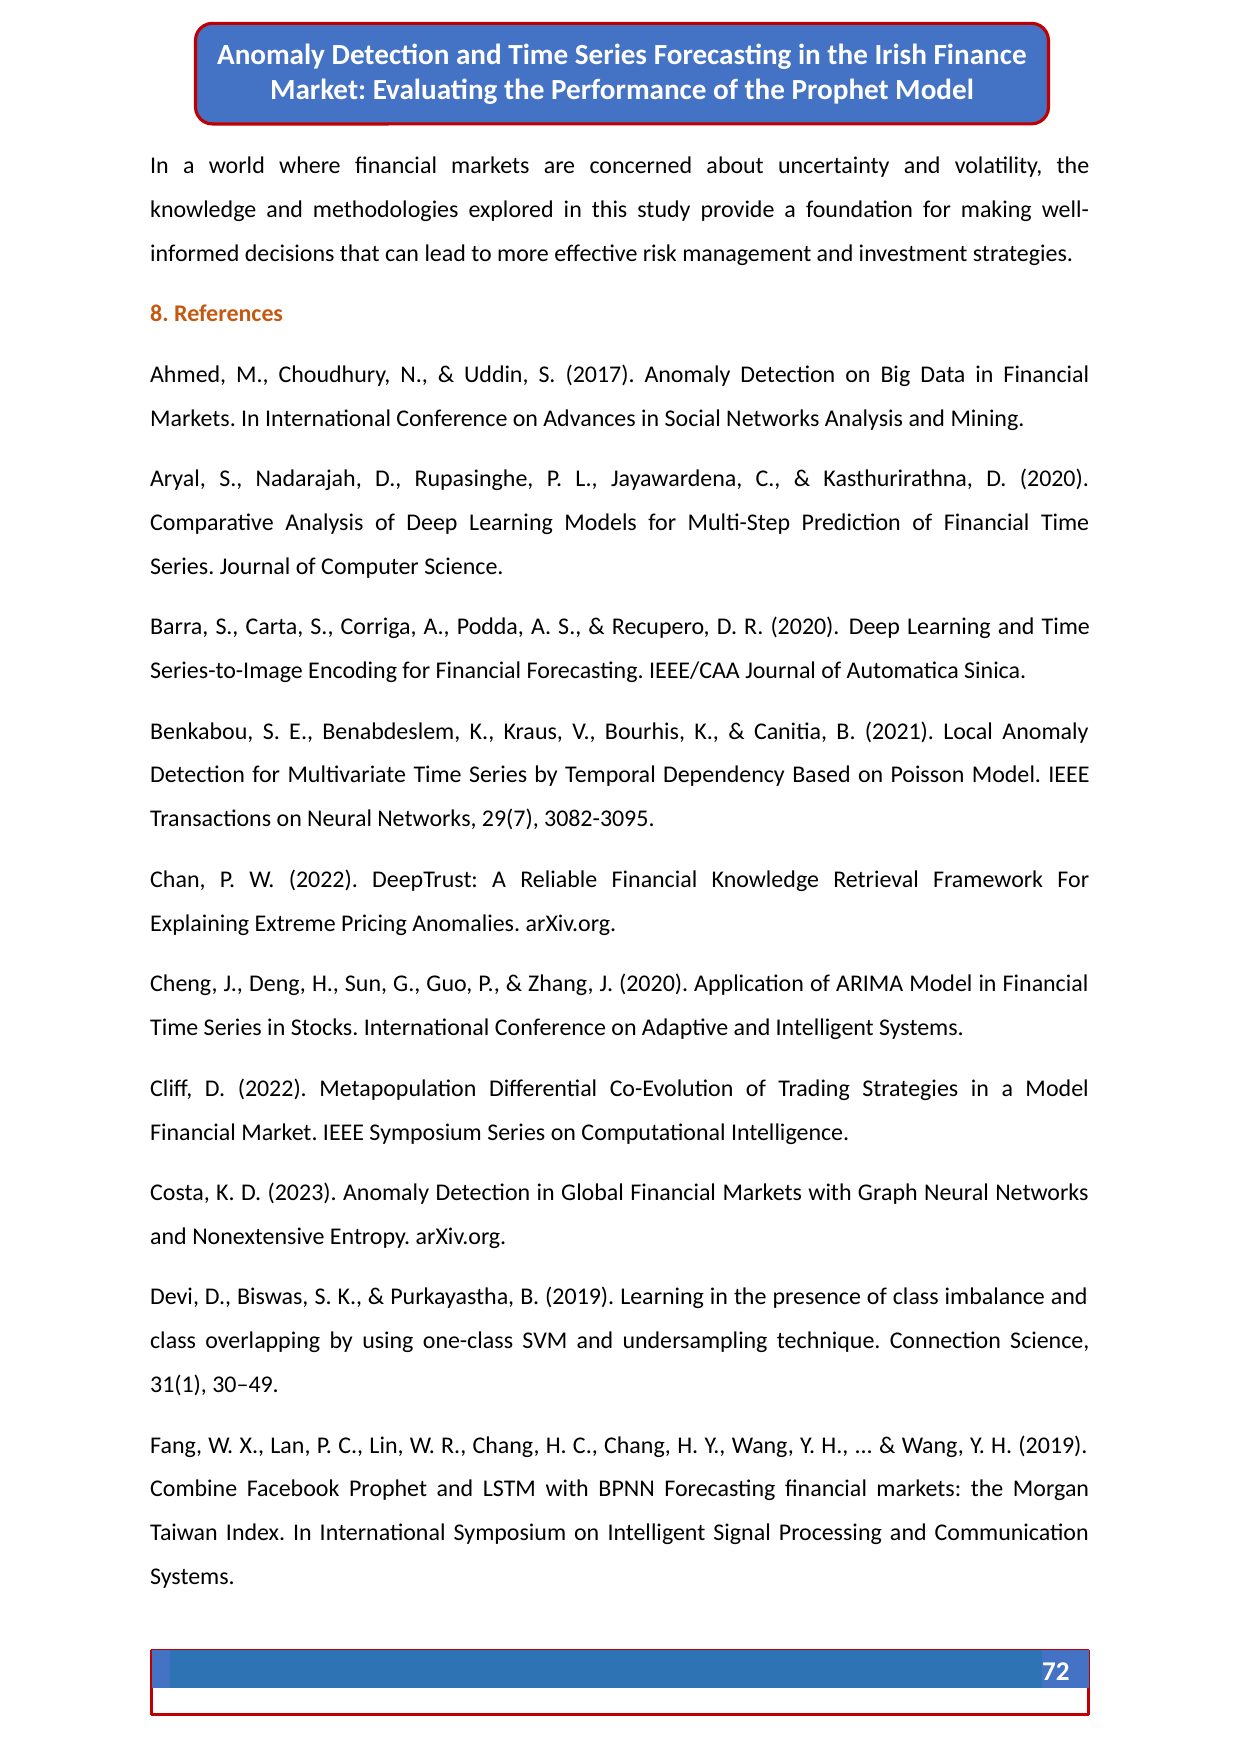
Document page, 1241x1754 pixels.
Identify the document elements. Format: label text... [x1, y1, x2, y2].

text Ahmed, M., Choudhury, N., & Uddin, S. (2017). Anomaly Detection on Big Data in Financial Markets. In International Conference on Advances in Social Networks Analysis and Mining. [150, 359, 1090, 432]
text Costa, K. D. (2023). Anomaly Detection in Global Financial Markets with Graph Neural Networks and Nonextensive Entropy. arXiv.org. [150, 1177, 1090, 1250]
text Cheng, J., Deng, H., Sun, G., Guo, P., & Zhang, J. (2020). Application of ARIMA Model in Financial Time Series in Stocks. International Conference on Adaptive and Intelligent Systems. [150, 968, 1090, 1041]
text Aryal, S., Nadarajah, D., Rupasinghe, P. L., Jayawardena, C., & Kasthurirathna, D. (2020). Comparative Analysis of Deep Learning Models for Multi-Step Prediction of Financial Time Series. Journal of Computer Science. [150, 463, 1090, 580]
text Devi, D., Biswas, S. K., & Purkayastha, B. (2019). Learning in the presence of class imbalance and class overlapping by using one-class SVM and undersampling technique. Connection Science, 31(1), 30–49. [150, 1281, 1090, 1398]
text Fang, W. X., Lan, P. C., Lin, W. R., Chang, H. C., Chang, H. Y., Wang, Y. H., ... & Wang, Y. H. (2019). Combine Facebook Prophet and LSTM with BPNN Forecasting financial markets: the Morgan Taiwan Index. In International Symposium on Intelligent Signal Processing and Communication Systems. [150, 1430, 1090, 1591]
text Benkabou, S. E., Benabdeslem, K., Kraus, V., Bourhis, K., & Canitia, B. (2021). Local Anomaly Detection for Multivariate Time Series by Temporal Dependency Based on Poisson Model. IEEE Transactions on Neural Networks, 29(7), 3082-3095. [150, 716, 1090, 833]
text Cliff, D. (2022). Metapopulation Differential Co-Evolution of Trading Strategies in a Model Financial Market. IEEE Symposium Series on Computational Intelligence. [150, 1073, 1090, 1146]
text Barra, S., Carta, S., Corriga, A., Podda, A. S., & Recupero, D. R. (2020). Deep Learning and Time Series-to-Image Encoding for Financial Forecasting. IEEE/CAA Journal of Automatica Sinica. [150, 611, 1090, 684]
text Chan, P. W. (2022). DeepTrust: A Reliable Financial Knowledge Retrieval Framework For Explaining Extreme Pricing Anomalies. arXiv.org. [150, 864, 1090, 937]
text In a world where financial markets are concerned about uncertainty and volatility, the knowledge and methodologies explored in this study provide a foundation for making well-informed decisions that can lead to more effective risk management and investment strategies. [150, 150, 1090, 267]
text 8. References [150, 298, 1090, 327]
